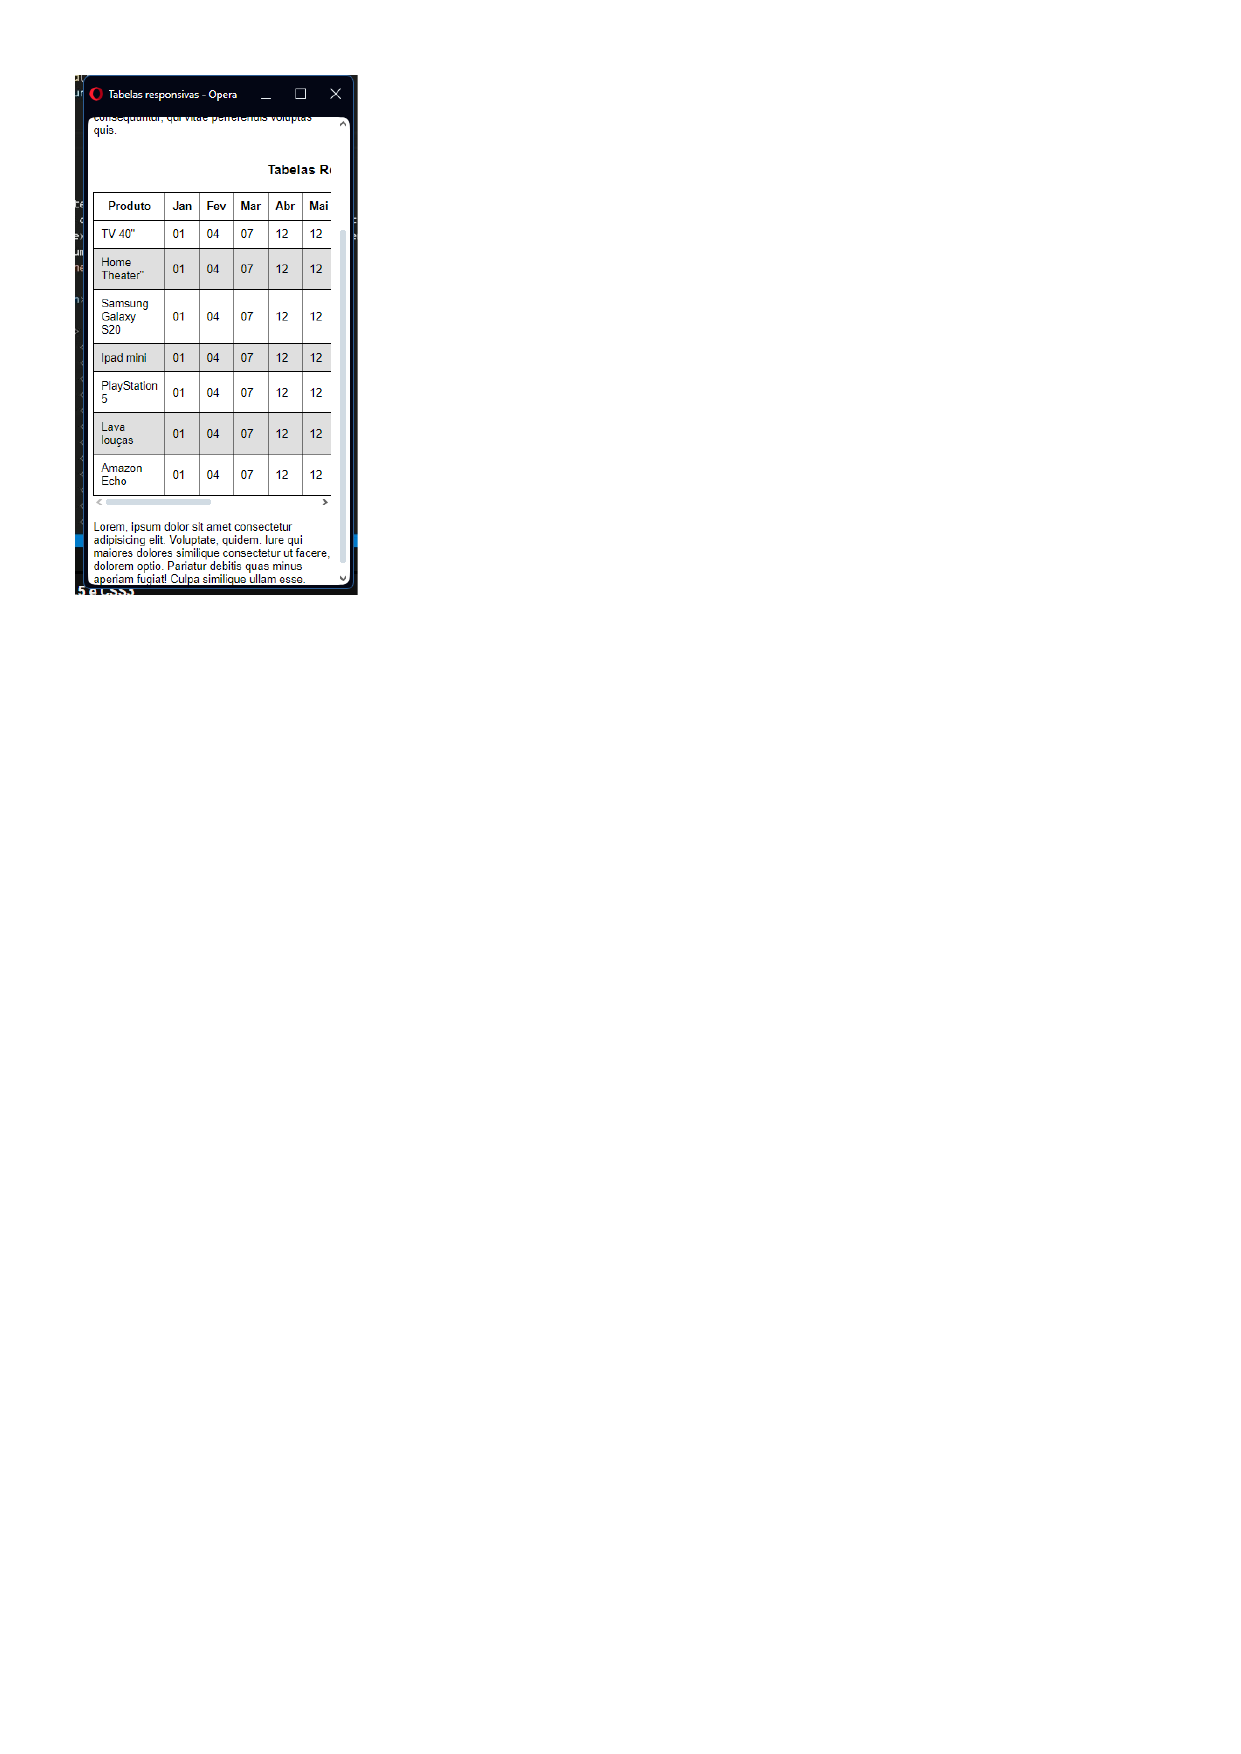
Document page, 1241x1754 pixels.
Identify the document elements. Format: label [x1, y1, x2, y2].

picture [75, 75, 358, 595]
